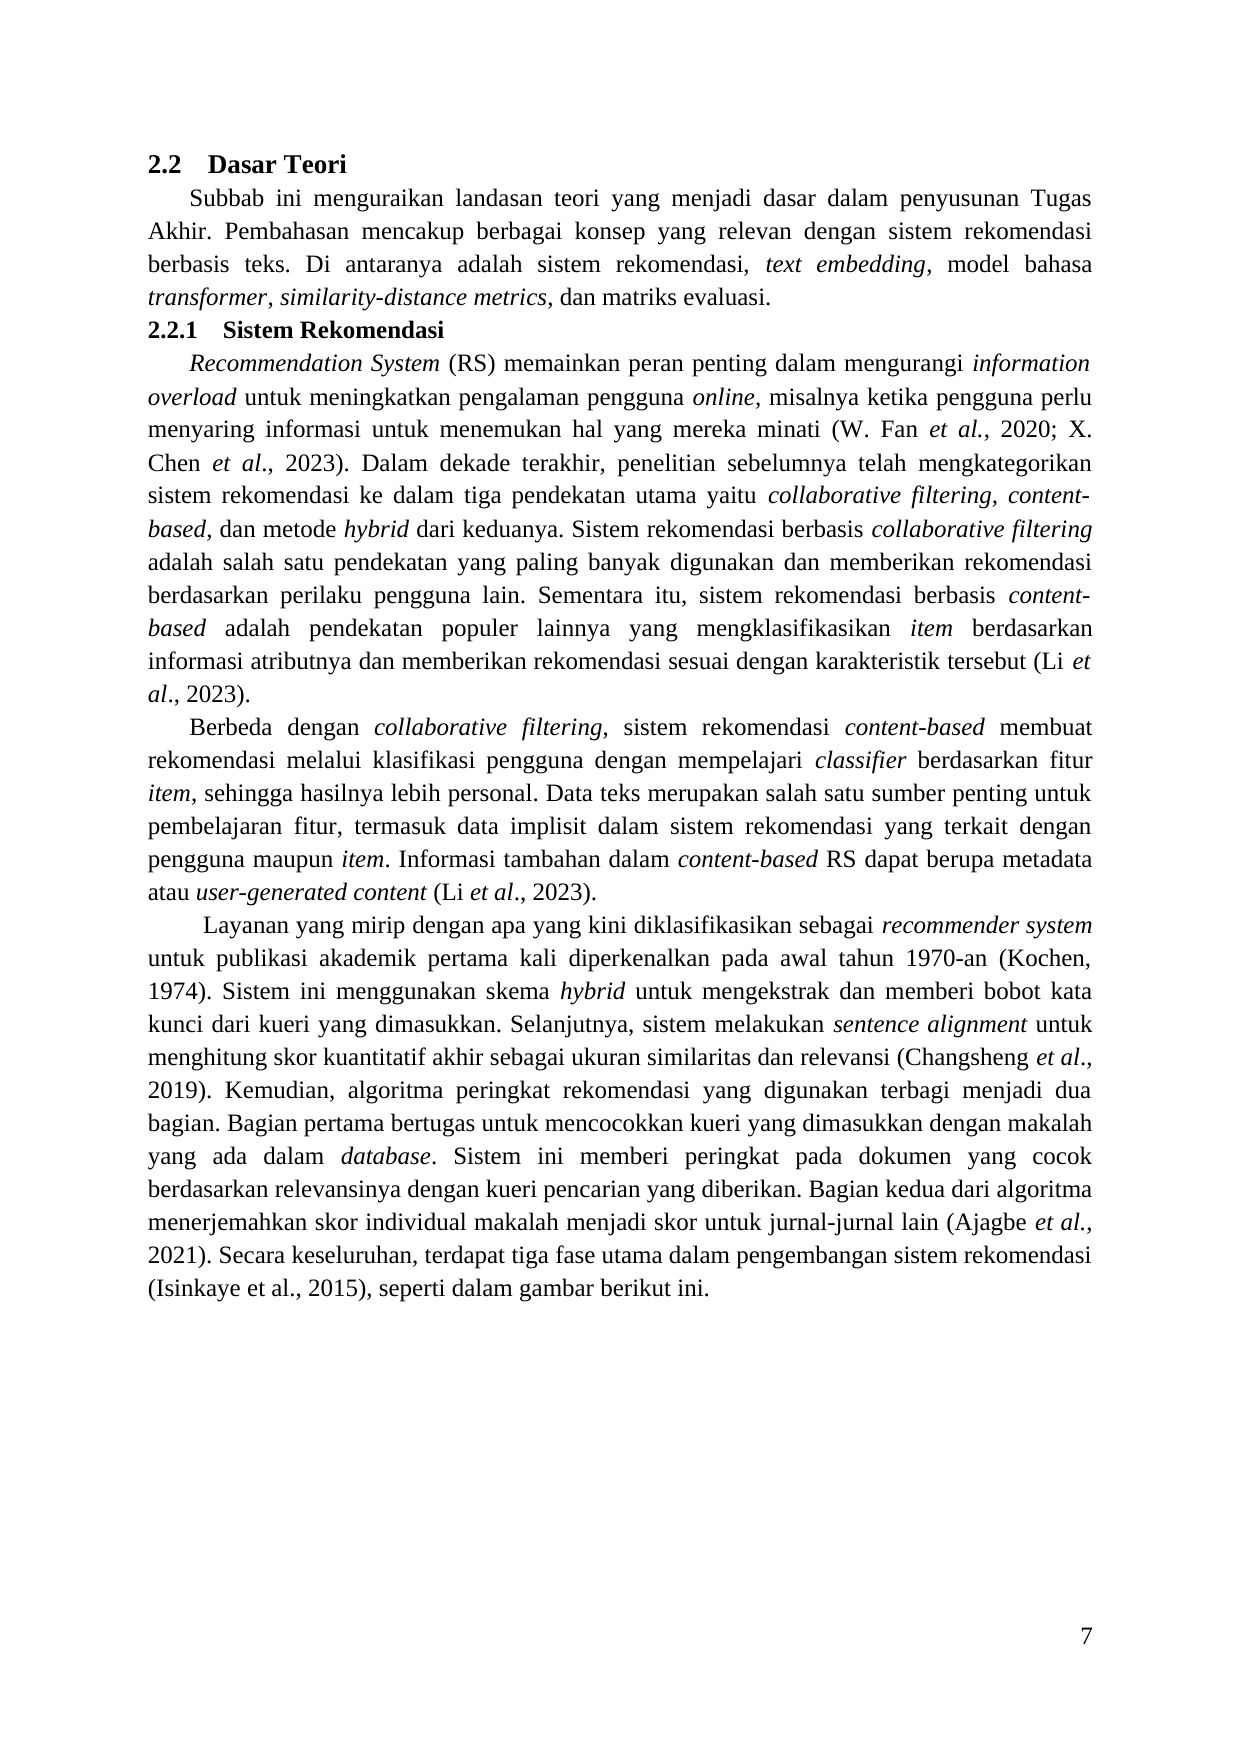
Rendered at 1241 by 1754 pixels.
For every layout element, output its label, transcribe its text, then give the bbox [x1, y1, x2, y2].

text Layanan yang mirip dengan apa yang kini diklasifikasikan sebagai recommender system untuk publikasi akademik pertama kali diperkenalkan pada awal tahun 1970-an (Kochen, 1974). Sistem ini menggunakan skema hybrid untuk mengekstrak dan memberi bobot kata kunci dari kueri yang dimasukkan. Selanjutnya, sistem melakukan sentence alignment untuk menghitung skor kuantitatif akhir sebagai ukuran similaritas dan relevansi (Changsheng et al., 2019). Kemudian, algoritma peringkat rekomendasi yang digunakan terbagi menjadi dua bagian. Bagian pertama bertugas untuk mencocokkan kueri yang dimasukkan dengan makalah yang ada dalam database. Sistem ini memberi peringkat pada dokumen yang cocok berdasarkan relevansinya dengan kueri pencarian yang diberikan. Bagian kedua dari algoritma menerjemahkan skor individual makalah menjadi skor untuk jurnal-jurnal lain (Ajagbe et al., 2021). Secara keseluruhan, terdapat tiga fase utama dalam pengembangan sistem rekomendasi (Isinkaye et al., 2015), seperti dalam gambar berikut ini. [148, 910, 1092, 1302]
text Recommendation System (RS) memainkan peran penting dalam mengurangi information overload untuk meningkatkan pengalaman pengguna online, misalnya ketika pengguna perlu menyaring informasi untuk menemukan hal yang mereka minati (W. Fan et al., 2020; X. Chen et al., 2023). Dalam dekade terakhir, penelitian sebelumnya telah mengkategorikan sistem rekomendasi ke dalam tiga pendekatan utama yaitu collaborative filtering, content-based, dan metode hybrid dari keduanya. Sistem rekomendasi berbasis collaborative filtering adalah salah satu pendekatan yang paling banyak digunakan dan memberikan rekomendasi berdasarkan perilaku pengguna lain. Sementara itu, sistem rekomendasi berbasis content-based adalah pendekatan populer lainnya yang mengklasifikasikan item berdasarkan informasi atributnya dan memberikan rekomendasi sesuai dengan karakteristik tersebut (Li et al., 2023). [148, 348, 1092, 707]
subtitle Dasar Teori [148, 148, 1092, 179]
text Subbab ini menguraikan landasan teori yang menjadi dasar dalam penyusunan Tugas Akhir. Pembahasan mencakup berbagai konsep yang relevan dengan sistem rekomendasi berbasis teks. Di antaranya adalah sistem rekomendasi, text embedding, model bahasa transformer, similarity-distance metrics, dan matriks evaluasi. [148, 183, 1092, 311]
text Berbeda dengan collaborative filtering, sistem rekomendasi content-based membuat rekomendasi melalui klasifikasi pengguna dengan mempelajari classifier berdasarkan fitur item, sehingga hasilnya lebih personal. Data teks merupakan salah satu sumber penting untuk pembelajaran fitur, termasuk data implisit dalam sistem rekomendasi yang terkait dengan pengguna maupun item. Informasi tambahan dalam content-based RS dapat berupa metadata atau user-generated content (Li et al., 2023). [148, 712, 1092, 906]
subtitle Sistem Rekomendasi [148, 316, 1092, 344]
